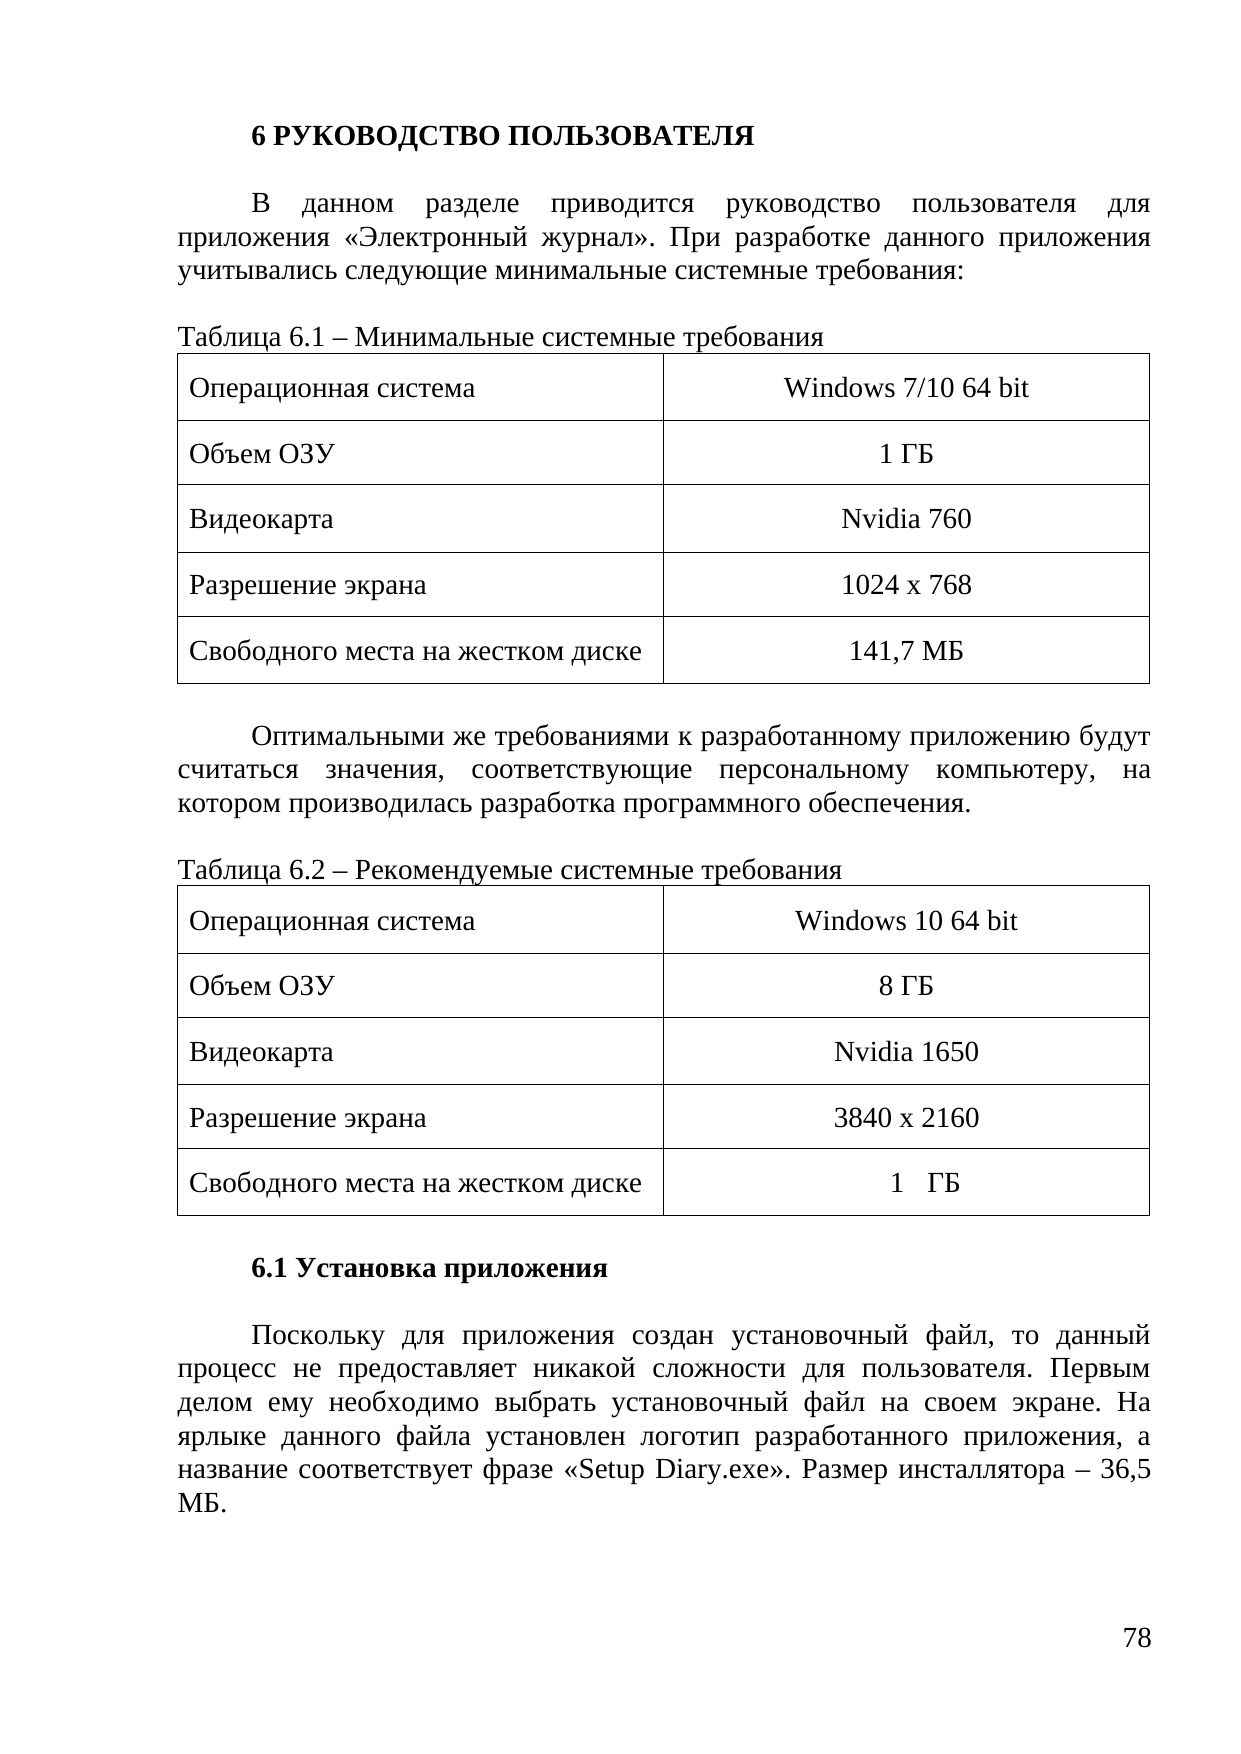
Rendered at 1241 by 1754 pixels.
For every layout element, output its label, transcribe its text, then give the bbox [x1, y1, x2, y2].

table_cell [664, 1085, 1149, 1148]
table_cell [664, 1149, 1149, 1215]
subtitle 6.1 Установка приложения [251, 1250, 1152, 1283]
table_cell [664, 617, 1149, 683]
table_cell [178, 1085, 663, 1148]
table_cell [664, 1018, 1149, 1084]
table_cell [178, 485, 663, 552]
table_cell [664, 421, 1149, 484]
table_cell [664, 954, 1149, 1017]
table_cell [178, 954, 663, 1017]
text Таблица 6.2 – Рекомендуемые системные требования [177, 852, 1152, 885]
text В данном разделе приводится руководство пользователя для приложения «Электронный журнал». При разработке данного приложения учитывались следующие минимальные системные требования: [177, 185, 1152, 286]
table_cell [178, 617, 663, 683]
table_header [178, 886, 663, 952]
text Оптимальными же требованиями к разработанному приложению будут считаться значения, соответствующие персональному компьютеру, на котором производилась разработка программного обеспечения. [177, 718, 1152, 818]
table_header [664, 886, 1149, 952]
text Таблица 6.1 – Минимальные системные требования [177, 319, 1152, 353]
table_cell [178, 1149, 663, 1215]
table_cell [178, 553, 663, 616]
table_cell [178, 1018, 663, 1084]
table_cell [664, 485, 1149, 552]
subtitle 6 РУКОВОДСТВО ПОЛЬЗОВАТЕЛЯ [251, 118, 1152, 152]
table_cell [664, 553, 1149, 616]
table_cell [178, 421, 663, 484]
text Поскольку для приложения создан установочный файл, то данный процесс не предоставляет никакой сложности для пользователя. Первым делом ему необходимо выбрать установочный файл на своем экране. На ярлыке данного файла установлен логотип разработанного приложения, а название соответствует фразе «Setup Diary.exe». Размер инсталлятора – 36,5 МБ. [177, 1317, 1152, 1518]
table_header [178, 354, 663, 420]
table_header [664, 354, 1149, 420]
